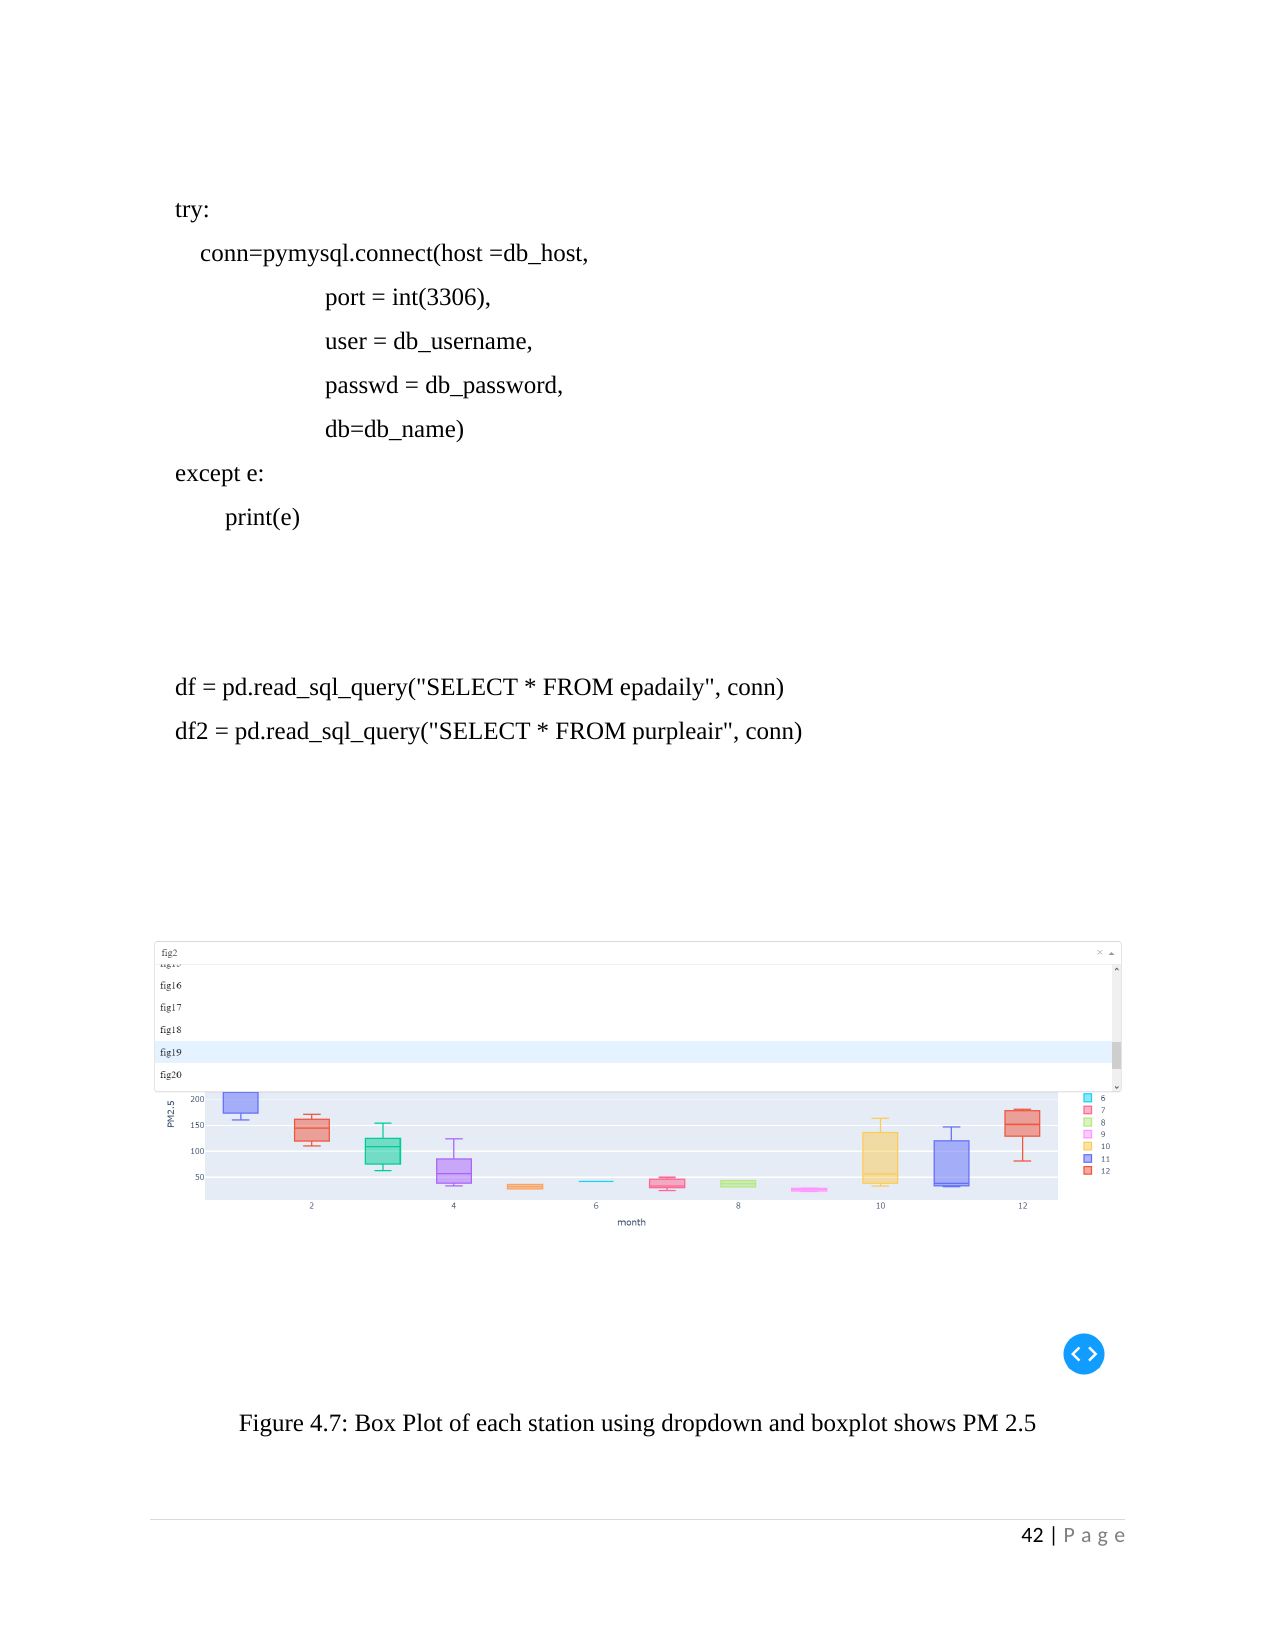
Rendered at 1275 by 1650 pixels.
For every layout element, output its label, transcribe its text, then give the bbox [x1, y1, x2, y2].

text conn=pymysql.connect(host =db_host, [150, 238, 1125, 267]
text try: [150, 194, 1125, 223]
text user = db_username, [150, 326, 1125, 355]
text df = pd.read_sql_query("SELECT * FROM epadaily", conn) [150, 672, 1125, 701]
text df2 = pd.read_sql_query("SELECT * FROM purpleair", conn) [150, 716, 1125, 745]
text passwd = db_password, [150, 370, 1125, 399]
text except e: [150, 458, 1125, 487]
text port = int(3306), [150, 282, 1125, 311]
text db=db_name) [150, 414, 1125, 443]
text Figure 4.7: Box Plot of each station using dropdown and boxplot shows PM 2.5 [150, 1408, 1125, 1436]
picture [150, 936, 1125, 1393]
text print(e) [150, 502, 1125, 531]
